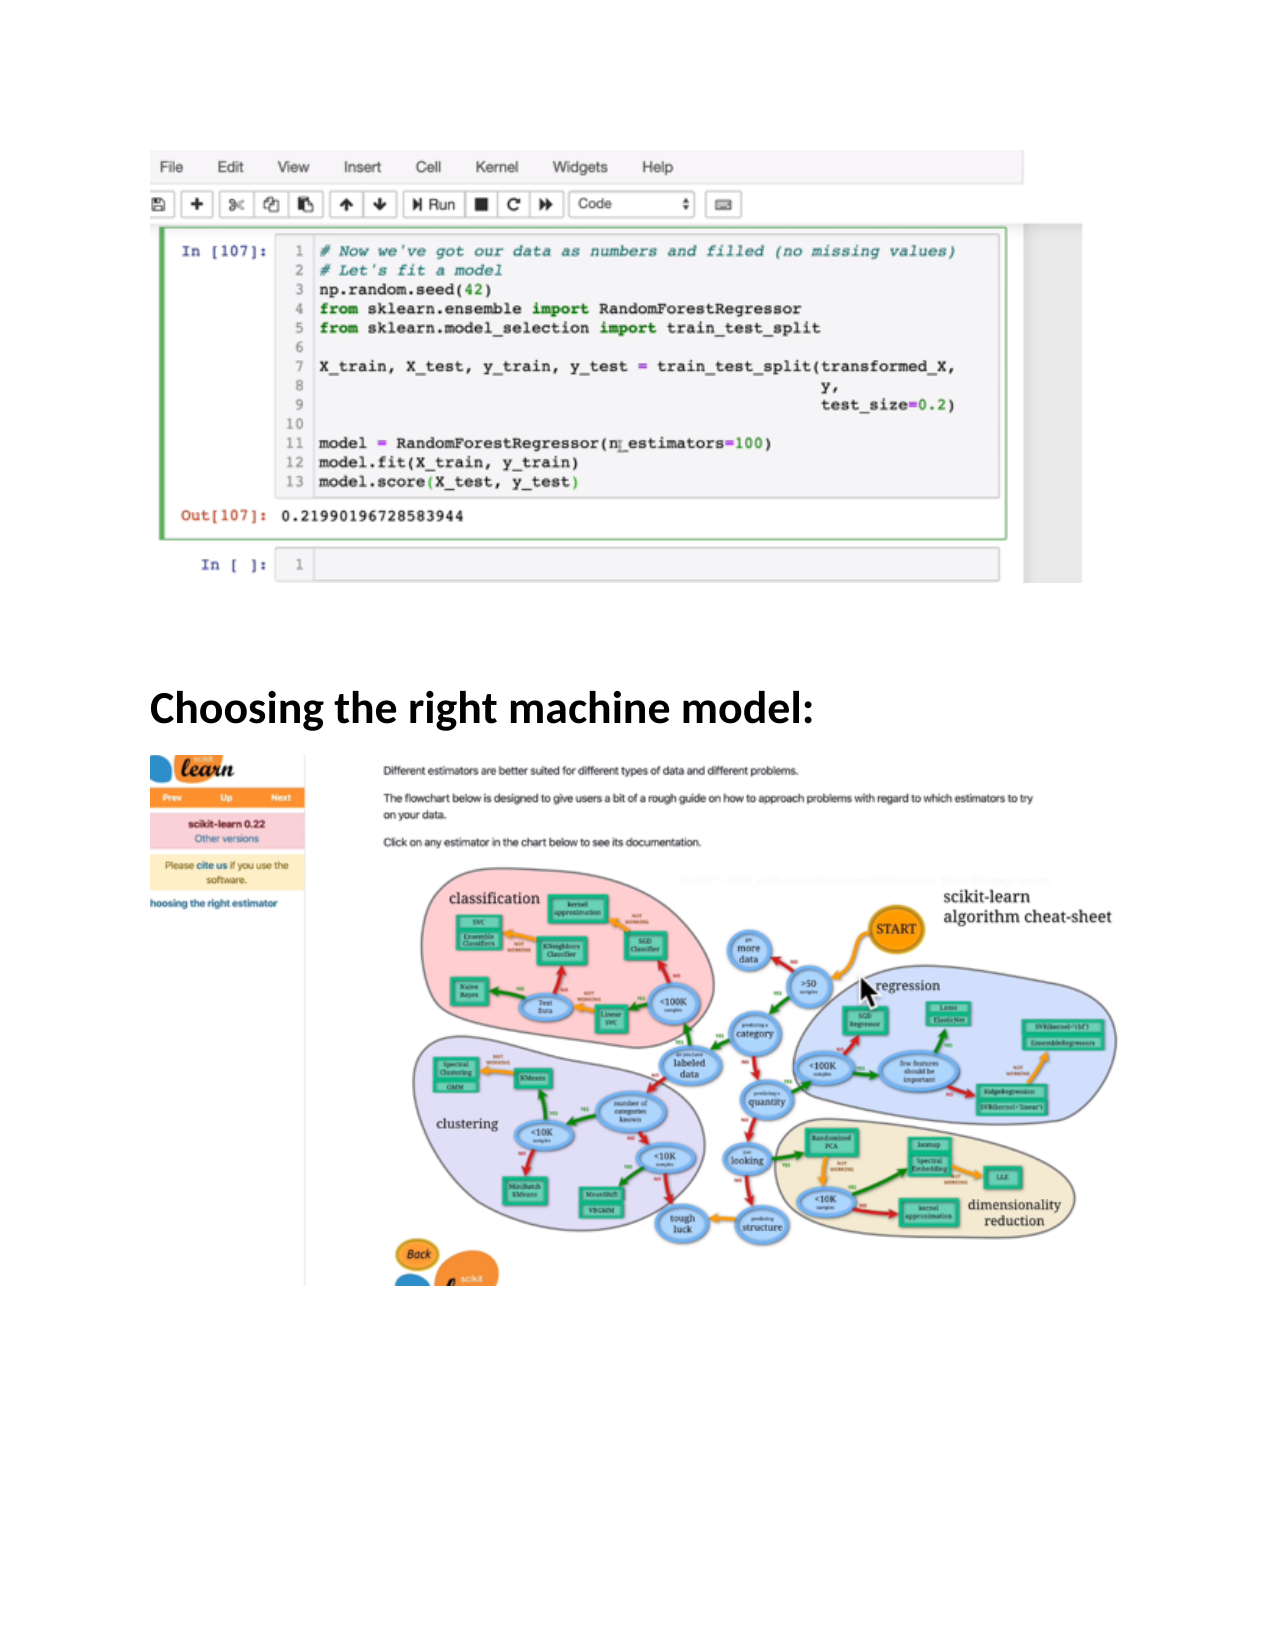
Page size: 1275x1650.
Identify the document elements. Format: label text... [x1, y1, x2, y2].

picture [150, 755, 1125, 1286]
picture [150, 150, 1083, 583]
text Choosing the right machine model: [150, 679, 1125, 734]
